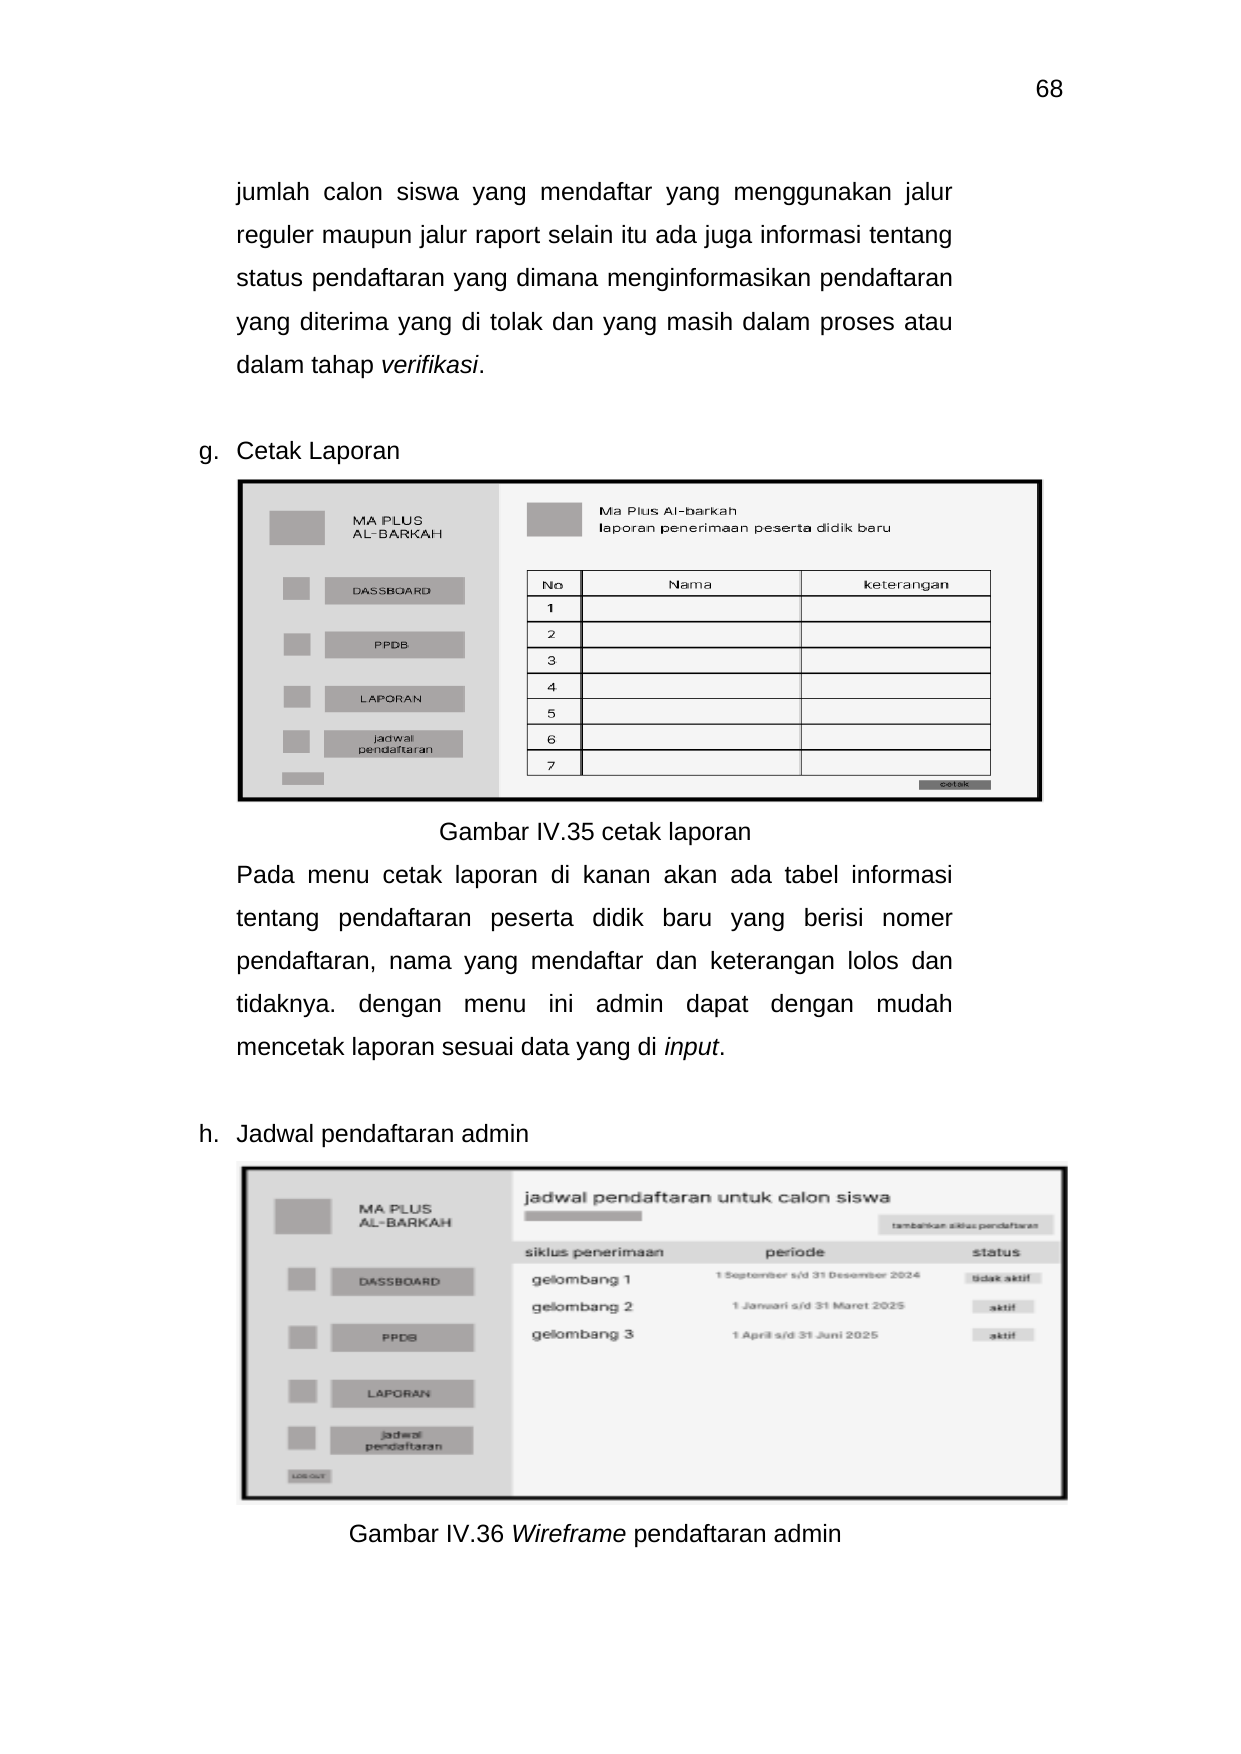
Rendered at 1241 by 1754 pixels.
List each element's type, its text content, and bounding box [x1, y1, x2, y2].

list Jadwal pendaftaran admin [199, 1118, 954, 1147]
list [236, 177, 954, 378]
list Gambar IV.35 cetak laporan [236, 817, 954, 845]
picture [236, 479, 1044, 803]
picture [236, 1161, 1068, 1505]
list Pada menu cetak laporan di kanan akan ada tabel informasi tentang pendaftaran peserta didik baru yang berisi nomer pendaftaran, nama yang mendaftar dan keterangan lolos dan tidaknya. dengan menu ini admin dapat dengan mudah mencetak laporan sesuai data yang di input. [236, 860, 954, 1061]
list Gambar IV.36 Wireframe pendaftaran admin [236, 1519, 954, 1548]
list Cetak Laporan [199, 436, 954, 465]
